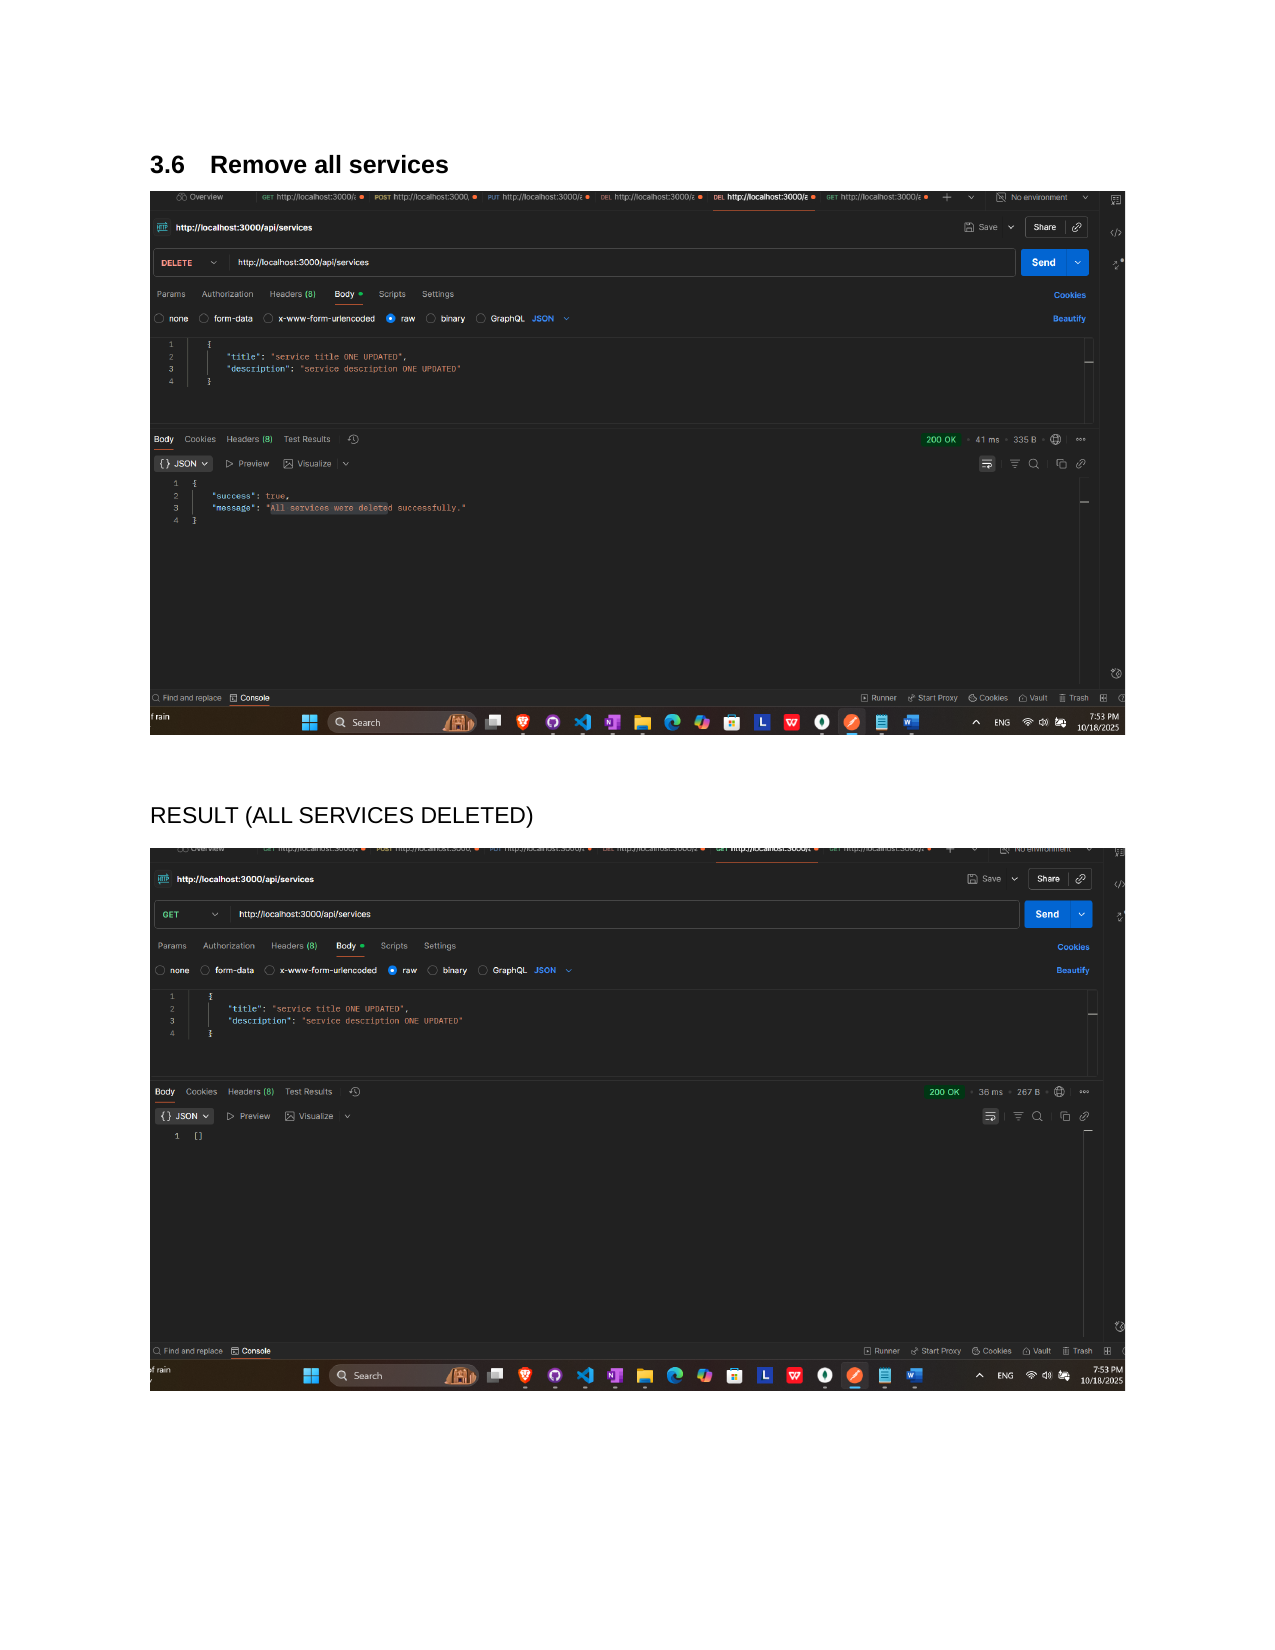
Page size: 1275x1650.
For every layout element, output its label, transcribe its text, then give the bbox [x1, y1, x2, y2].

picture [150, 848, 1125, 1391]
subtitle Remove all services [150, 150, 1125, 179]
picture [150, 191, 1125, 735]
text RESULT (ALL SERVICES DELETED) [150, 802, 1125, 828]
